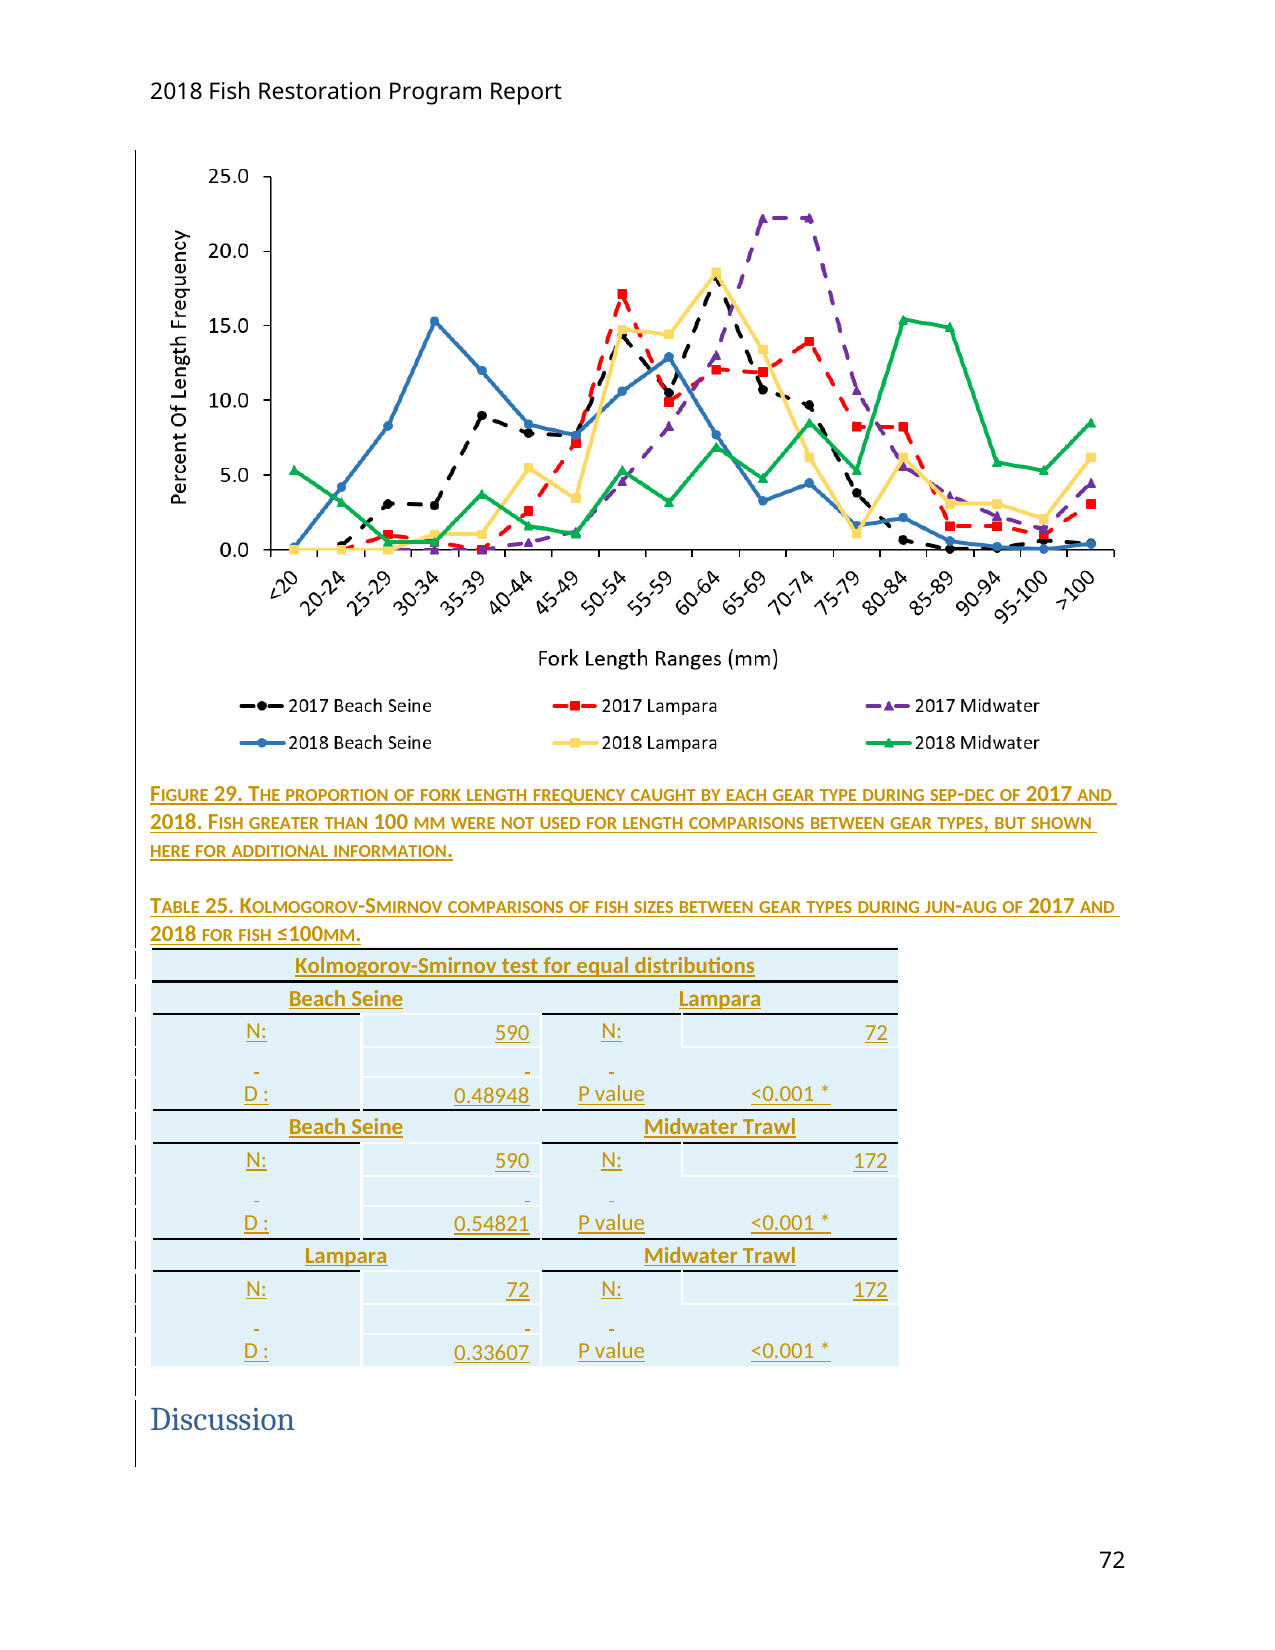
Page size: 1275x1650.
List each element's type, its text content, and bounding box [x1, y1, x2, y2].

subtitle Discussion [150, 1400, 1125, 1438]
picture [150, 150, 1125, 780]
